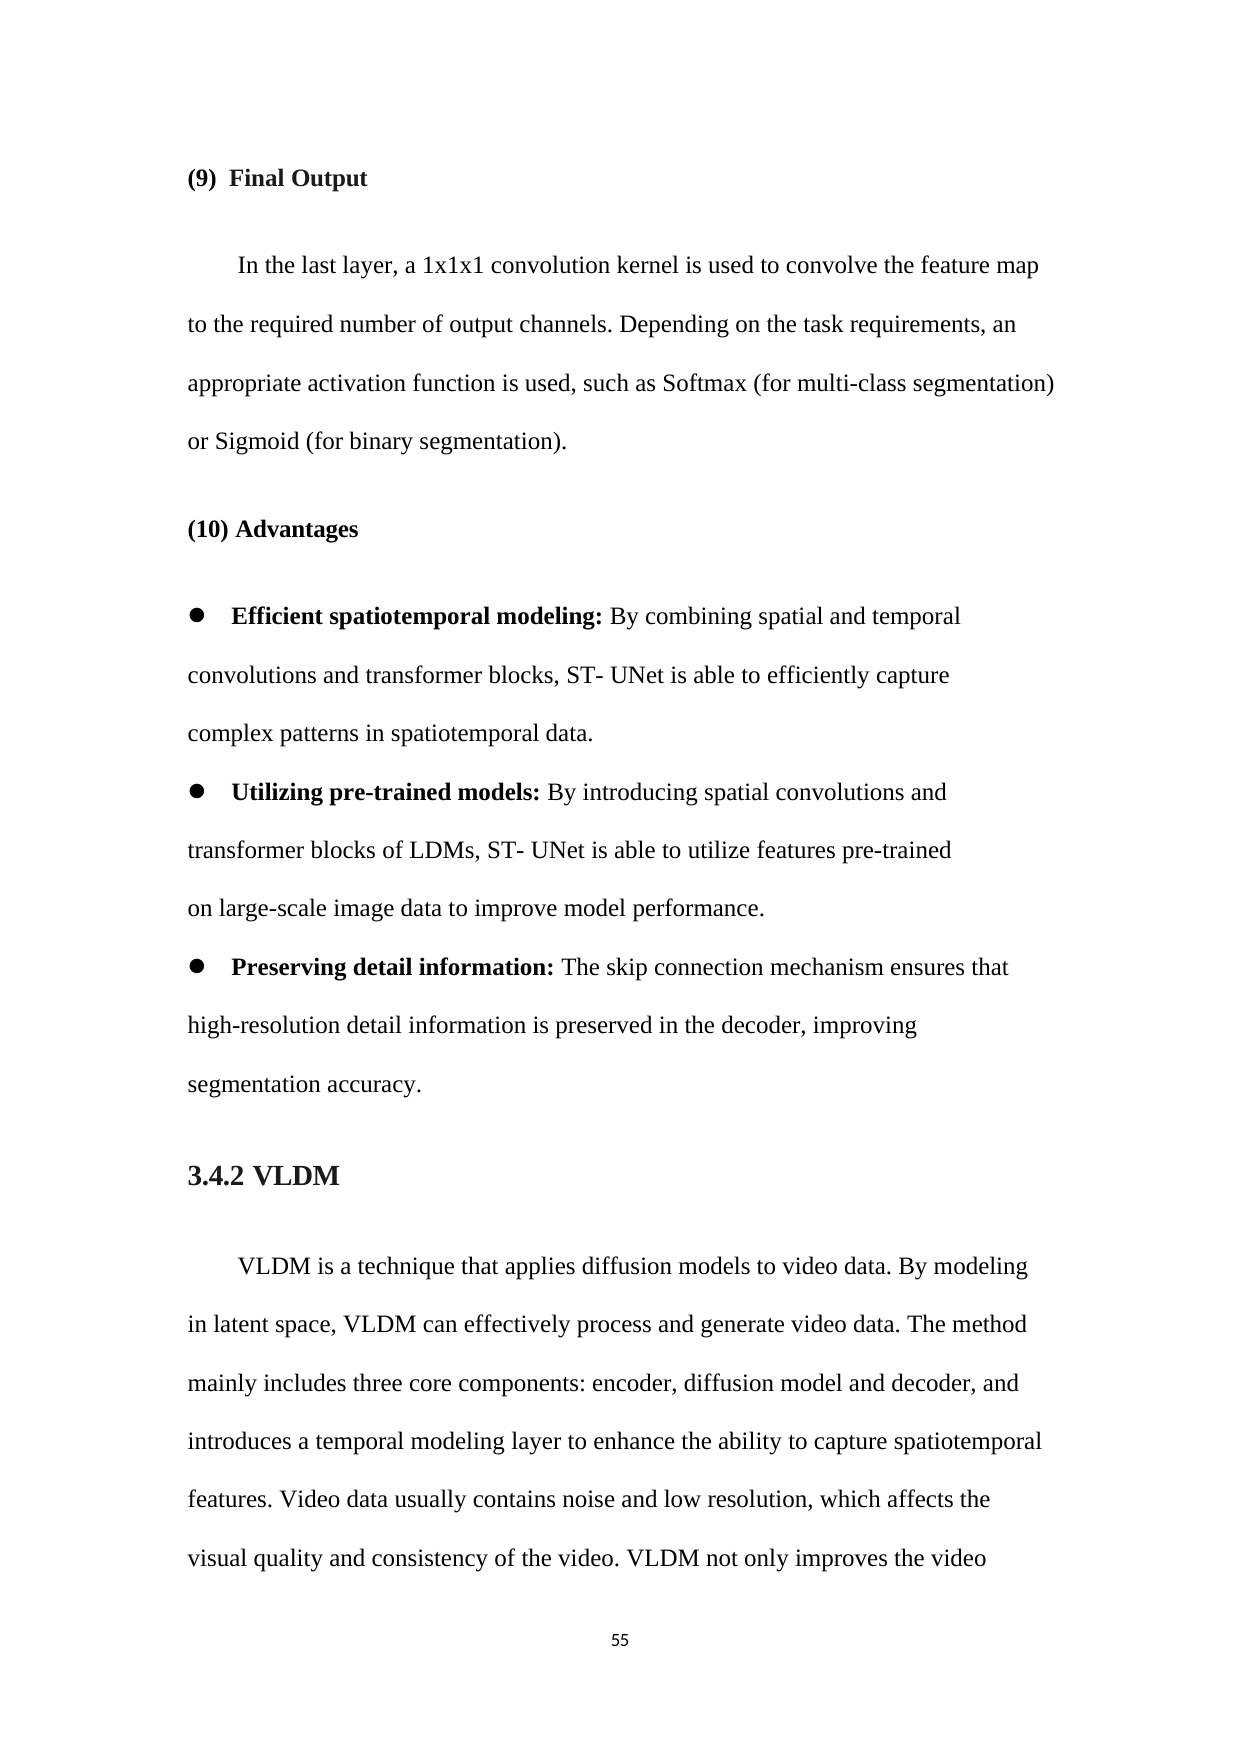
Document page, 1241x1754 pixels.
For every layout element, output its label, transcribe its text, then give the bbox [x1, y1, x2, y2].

text In the last layer, a 1x1x1 convolution kernel is used to convolve the feature map to the required number of output channels. Depending on the task requirements, an appropriate activation function is used, such as Softmax (for multi-class segmentation) or Sigmoid (for binary segmentation). [187, 250, 1058, 455]
subtitle Advantages [187, 514, 1186, 542]
subtitle VLDM [187, 1158, 1186, 1191]
list Utilizing pre-trained models: By introducing spatial convolutions and transformer blocks of LDMs, ST- UNet is able to utilize features pre-trained on large-scale image data to improve model performance. [187, 777, 983, 922]
list Final Output [187, 163, 1186, 192]
list Preserving detail information: The skip connection mechanism ensures that high-resolution detail information is preserved in the decoder, improving segmentation accuracy. [187, 952, 1009, 1098]
list Efficient spatiotemporal modeling: By combining spatial and temporal convolutions and transformer blocks, ST- UNet is able to efficiently capture complex patterns in spatiotemporal data. [187, 601, 1041, 747]
text VLDM is a technique that applies diffusion models to video data. By modeling in latent space, VLDM can effectively process and generate video data. The method mainly includes three core components: encoder, diffusion model and decoder, and introduces a temporal modeling layer to enhance the ability to capture spatiotemporal features. Video data usually contains noise and low resolution, which affects the visual quality and consistency of the video. VLDM not only improves the video [187, 1251, 1044, 1571]
